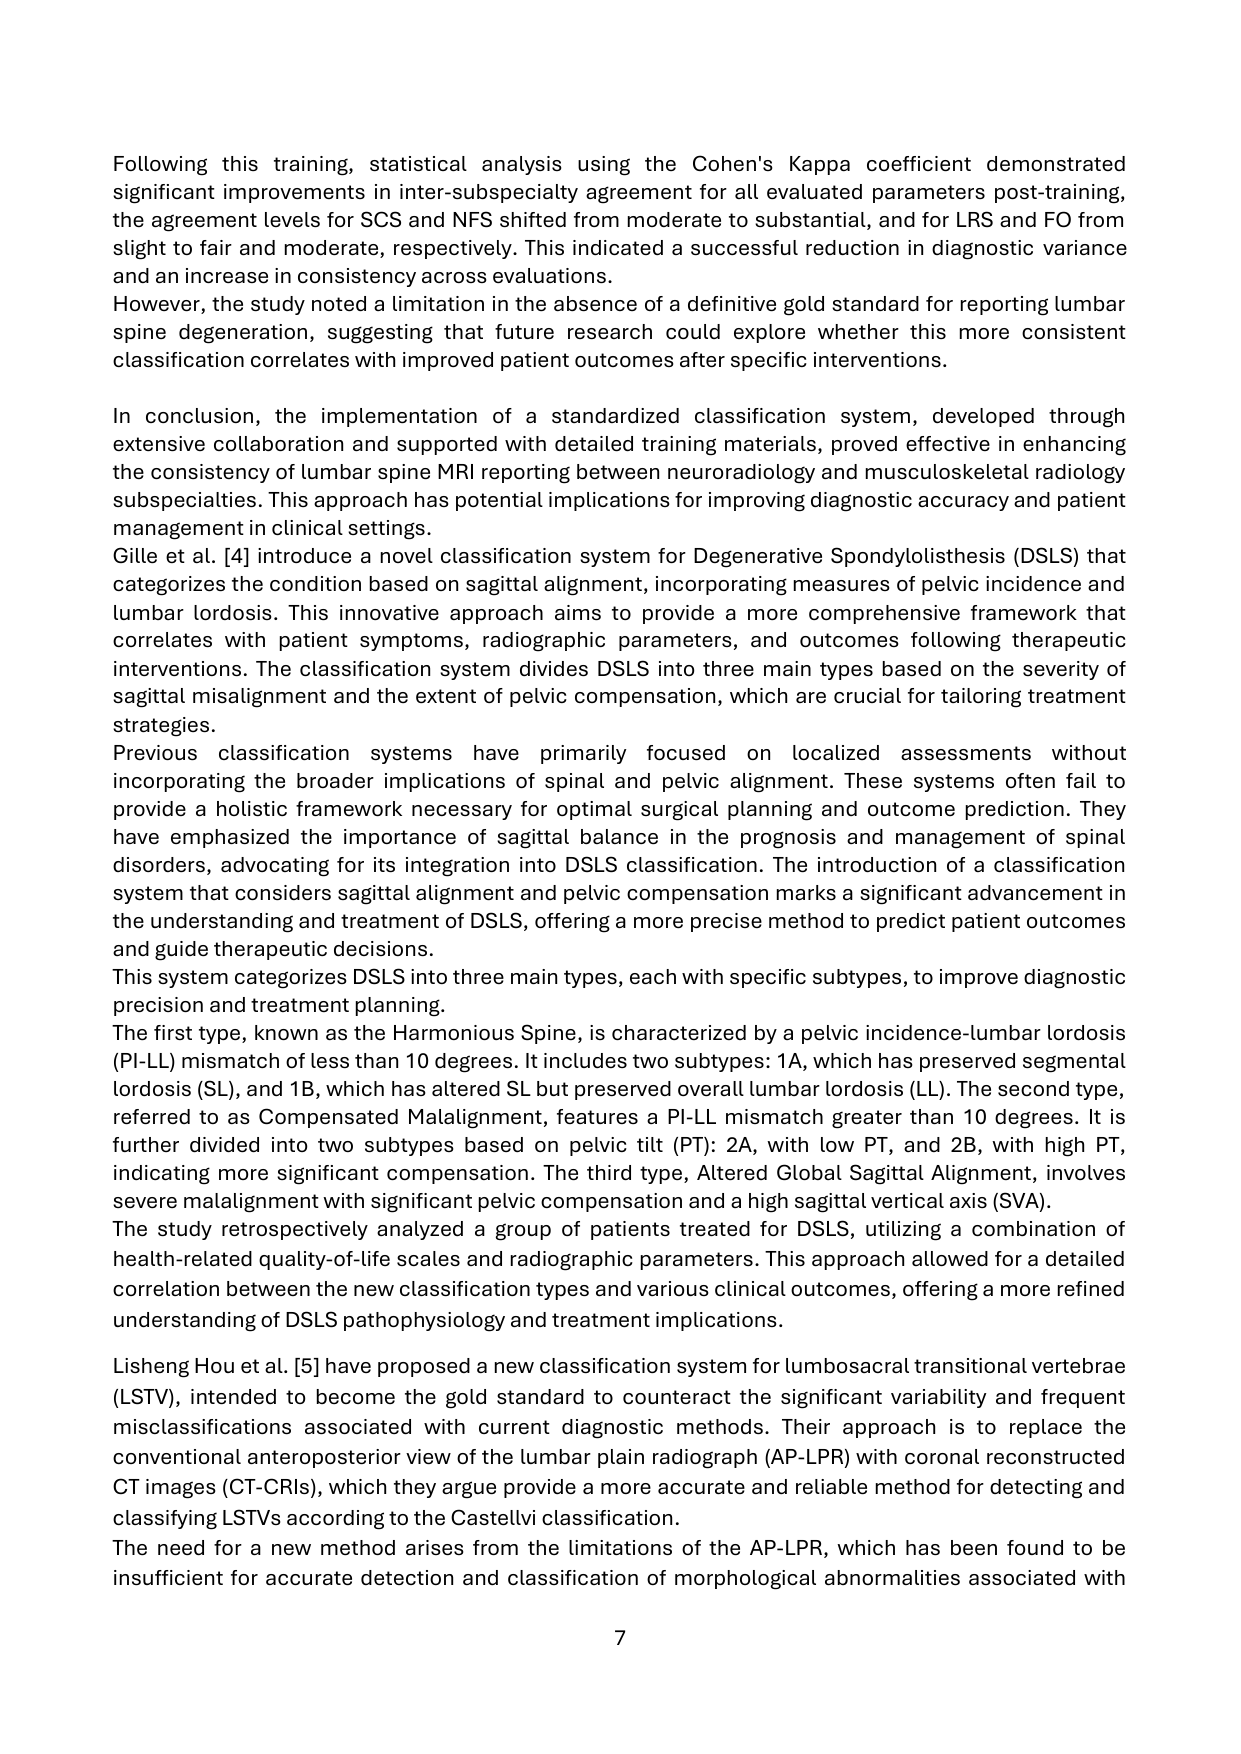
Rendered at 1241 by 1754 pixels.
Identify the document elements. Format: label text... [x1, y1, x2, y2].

text Following this training, statistical analysis using the Cohen's Kappa coefficient demonstrated significant improvements in inter-subspecialty agreement for all evaluated parameters post-training, the agreement levels for SCS and NFS shifted from moderate to substantial, and for LRS and FO from slight to fair and moderate, respectively. This indicated a successful reduction in diagnostic variance and an increase in consistency across evaluations. [112, 150, 1128, 290]
text The first type, known as the Harmonious Spine, is characterized by a pelvic incidence-lumbar lordosis (PI-LL) mismatch of less than 10 degrees. It includes two subtypes: 1A, which has preserved segmental lordosis (SL), and 1B, which has altered SL but preserved overall lumbar lordosis (LL). The second type, referred to as Compensated Malalignment, features a PI-LL mismatch greater than 10 degrees. It is further divided into two subtypes based on pelvic tilt (PT): 2A, with low PT, and 2B, with high PT, indicating more significant compensation. The third type, Altered Global Sagittal Alignment, involves severe malalignment with significant pelvic compensation and a high sagittal vertical axis (SVA). [112, 1019, 1128, 1215]
text Lisheng Hou et al. [5] have proposed a new classification system for lumbosacral transitional vertebrae (LSTV), intended to become the gold standard to counteract the significant variability and frequent misclassifications associated with current diagnostic methods. Their approach is to replace the conventional anteroposterior view of the lumbar plain radiograph (AP-LPR) with coronal reconstructed CT images (CT-CRIs), which they argue provide a more accurate and reliable method for detecting and classifying LSTVs according to the Castellvi classification. [112, 1352, 1128, 1531]
text In conclusion, the implementation of a standardized classification system, developed through extensive collaboration and supported with detailed training materials, proved effective in enhancing the consistency of lumbar spine MRI reporting between neuroradiology and musculoskeletal radiology subspecialties. This approach has potential implications for improving diagnostic accuracy and patient management in clinical settings. [112, 402, 1128, 542]
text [112, 1533, 1128, 1592]
text The study retrospectively analyzed a group of patients treated for DSLS, utilizing a combination of health-related quality-of-life scales and radiographic parameters. This approach allowed for a detailed correlation between the new classification types and various clinical outcomes, offering a more refined understanding of DSLS pathophysiology and treatment implications. [112, 1215, 1128, 1333]
text Gille et al. [4] introduce a novel classification system for Degenerative Spondylolisthesis (DSLS) that categorizes the condition based on sagittal alignment, incorporating measures of pelvic incidence and lumbar lordosis. This innovative approach aims to provide a more comprehensive framework that correlates with patient symptoms, radiographic parameters, and outcomes following therapeutic interventions. The classification system divides DSLS into three main types based on the severity of sagittal misalignment and the extent of pelvic compensation, which are crucial for tailoring treatment strategies. [112, 542, 1128, 738]
text This system categorizes DSLS into three main types, each with specific subtypes, to improve diagnostic precision and treatment planning. [112, 963, 1128, 1019]
text However, the study noted a limitation in the absence of a definitive gold standard for reporting lumbar spine degeneration, suggesting that future research could explore whether this more consistent classification correlates with improved patient outcomes after specific interventions. [112, 290, 1128, 374]
text Previous classification systems have primarily focused on localized assessments without incorporating the broader implications of spinal and pelvic alignment. These systems often fail to provide a holistic framework necessary for optimal surgical planning and outcome prediction. They have emphasized the importance of sagittal balance in the prognosis and management of spinal disorders, advocating for its integration into DSLS classification. The introduction of a classification system that considers sagittal alignment and pelvic compensation marks a significant advancement in the understanding and treatment of DSLS, offering a more precise method to predict patient outcomes and guide therapeutic decisions. [112, 738, 1128, 963]
